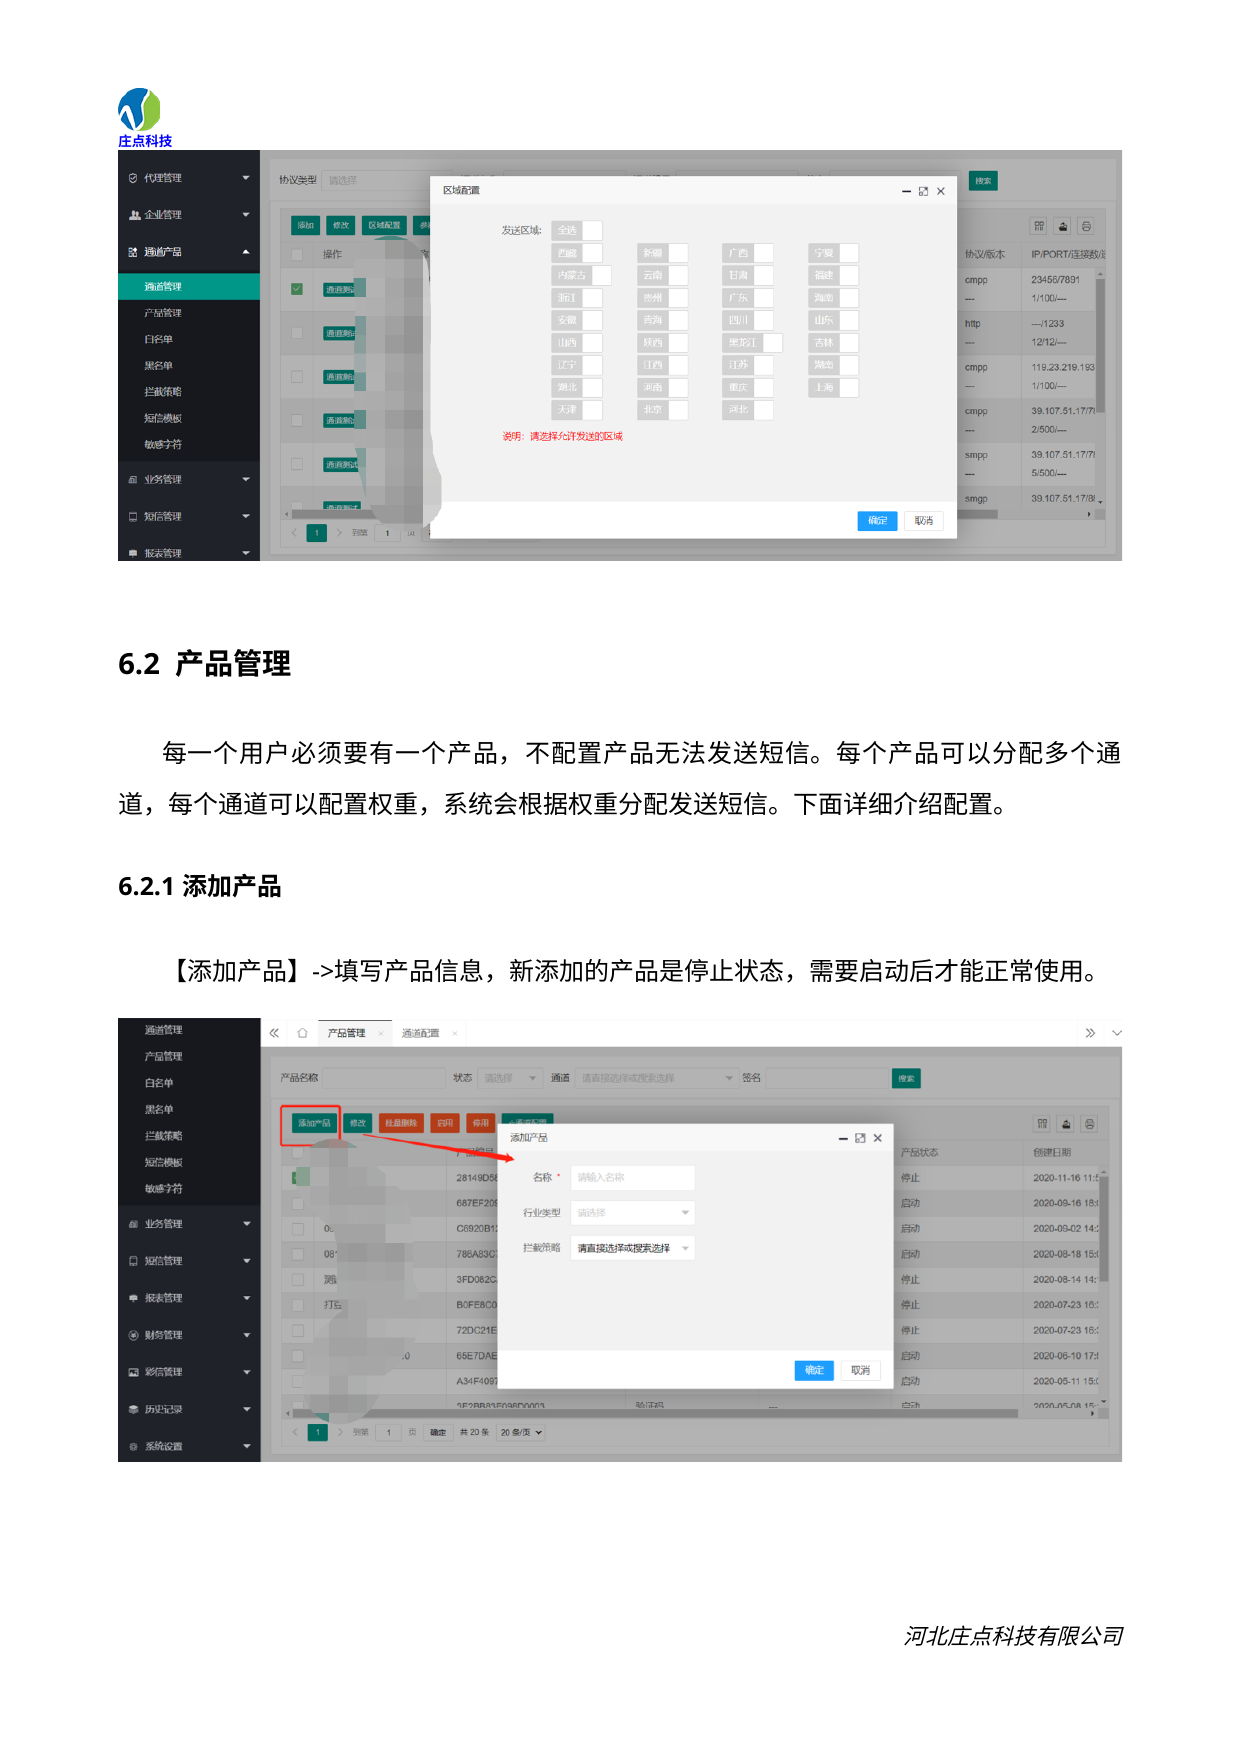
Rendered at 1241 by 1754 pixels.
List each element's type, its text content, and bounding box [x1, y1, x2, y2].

picture [118, 150, 1123, 561]
picture [118, 1018, 1123, 1462]
text 每一个用户必须要有一个产品，不配置产品无法发送短信。每个产品可以分配多个通道，每个通道可以配置权重，系统会根据权重分配发送短信。下面详细介绍配置。 [118, 733, 1122, 820]
text 【添加产品】->填写产品信息，新添加的产品是停止状态，需要启动后才能正常使用。 [118, 951, 1122, 987]
subtitle 6.2 产品管理 [118, 640, 1122, 683]
subtitle 6.2.1 添加产品 [118, 867, 1122, 903]
picture [118, 88, 161, 131]
